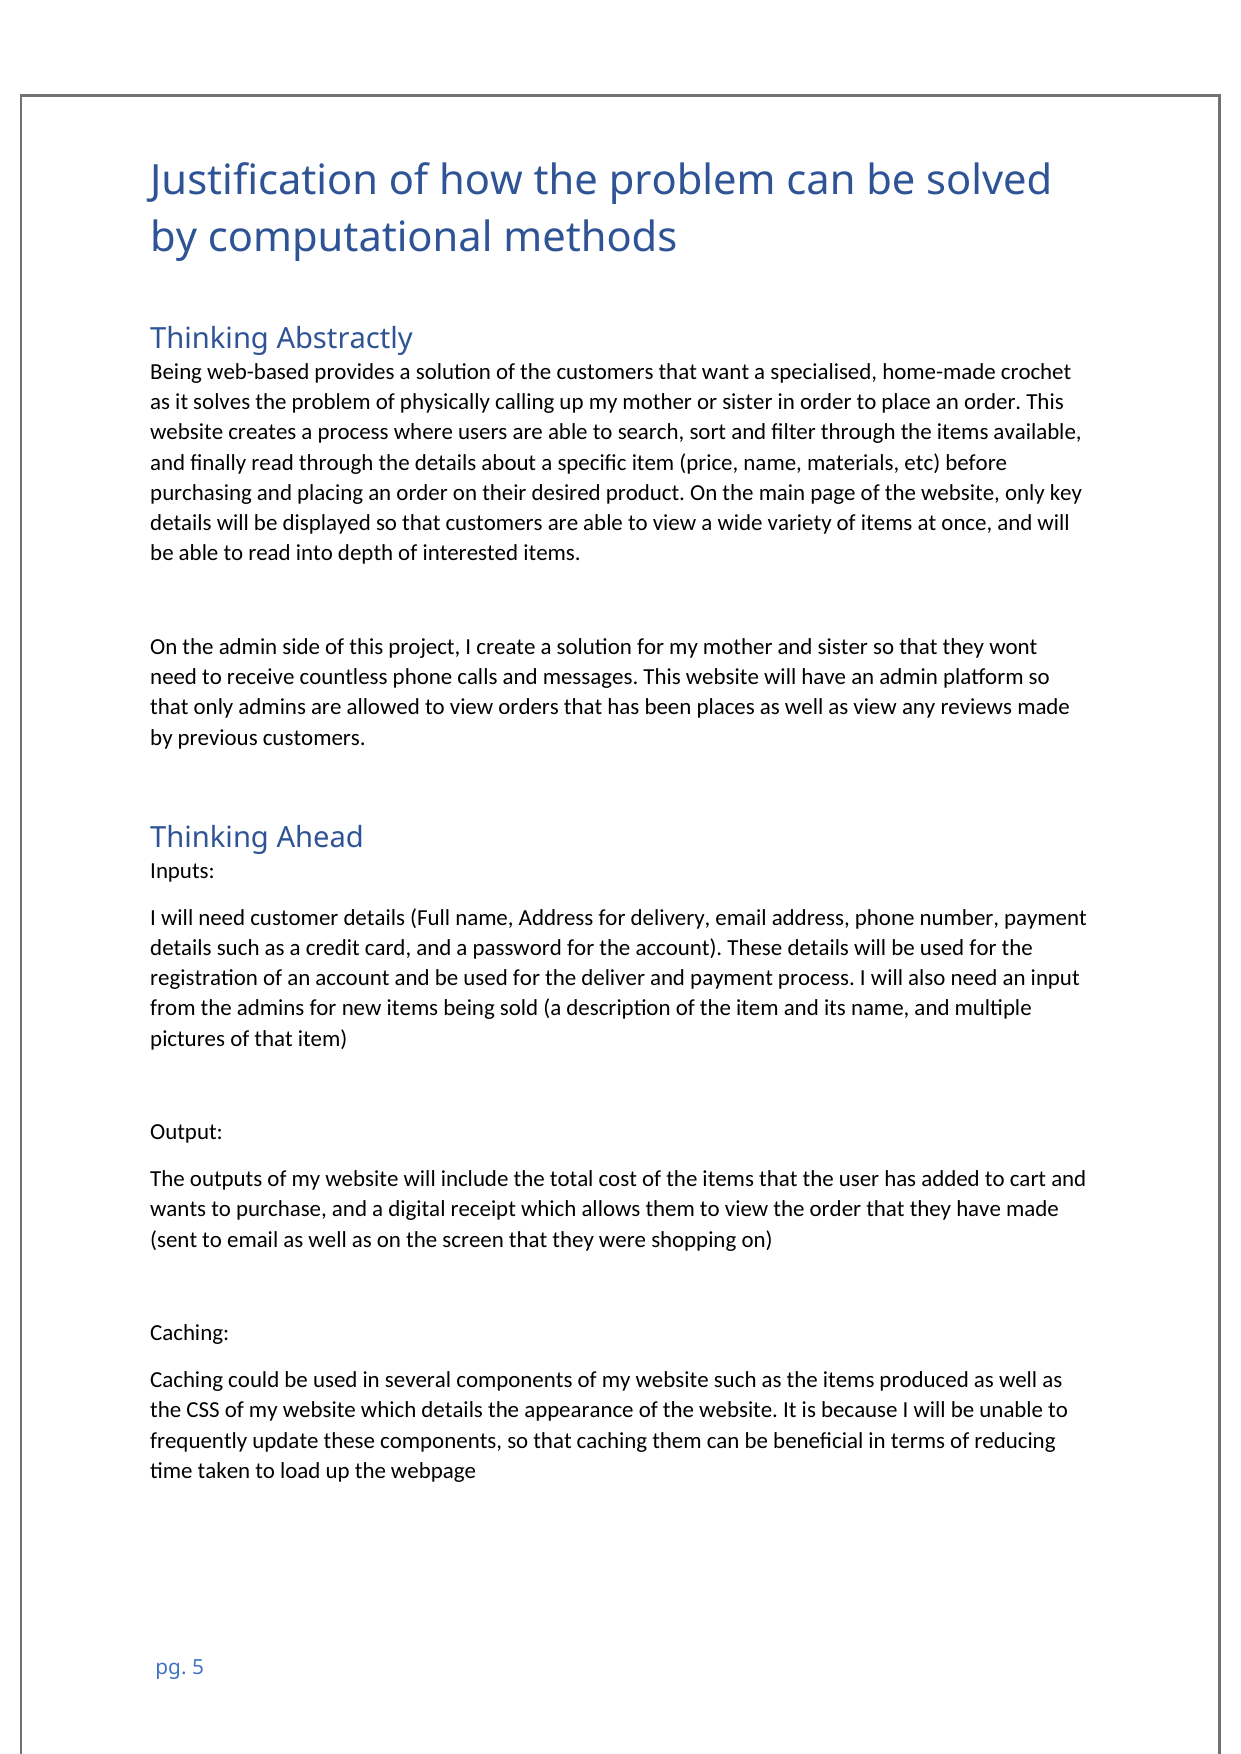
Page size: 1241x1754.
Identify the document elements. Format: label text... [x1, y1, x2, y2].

text Output: [150, 1117, 1090, 1146]
text Caching: [150, 1318, 1090, 1347]
subtitle Thinking Abstractly [150, 317, 1090, 357]
text Caching could be used in several components of my website such as the items produced as well as the CSS of my website which details the appearance of the website. It is because I will be unable to frequently update these components, so that caching them can be beneficial in terms of reducing time taken to load up the webpage [150, 1365, 1090, 1484]
subtitle Thinking Ahead [150, 816, 1090, 856]
text Being web-based provides a solution of the customers that want a specialised, home-made crochet as it solves the problem of physically calling up my mother or sister in order to place an order. This website creates a process where users are able to search, sort and filter through the items available, and finally read through the details about a specific item (price, name, materials, etc) before purchasing and placing an order on their desired product. On the main page of the website, only key details will be displayed so that customers are able to view a wide variety of items at once, and will be able to read into depth of interested items. [150, 357, 1090, 566]
text I will need customer details (Full name, Address for delivery, email address, phone number, payment details such as a credit card, and a password for the account). These details will be used for the registration of an account and be used for the deliver and payment process. I will also need an input from the admins for new items being sold (a description of the item and its name, and multiple pictures of that item) [150, 903, 1090, 1052]
text On the admin side of this project, I create a solution for my mother and sister so that they wont need to receive countless phone calls and messages. This website will have an admin platform so that only admins are allowed to view orders that has been places as well as view any reviews made by previous customers. [150, 632, 1090, 751]
subtitle Justification of how the problem can be solved by computational methods [150, 150, 1090, 263]
text The outputs of my website will include the total cost of the items that the user has added to cart and wants to purchase, and a digital receipt which allows them to view the order that they have made (sent to email as well as on the screen that they were shopping on) [150, 1164, 1090, 1253]
text Inputs: [150, 856, 1090, 884]
